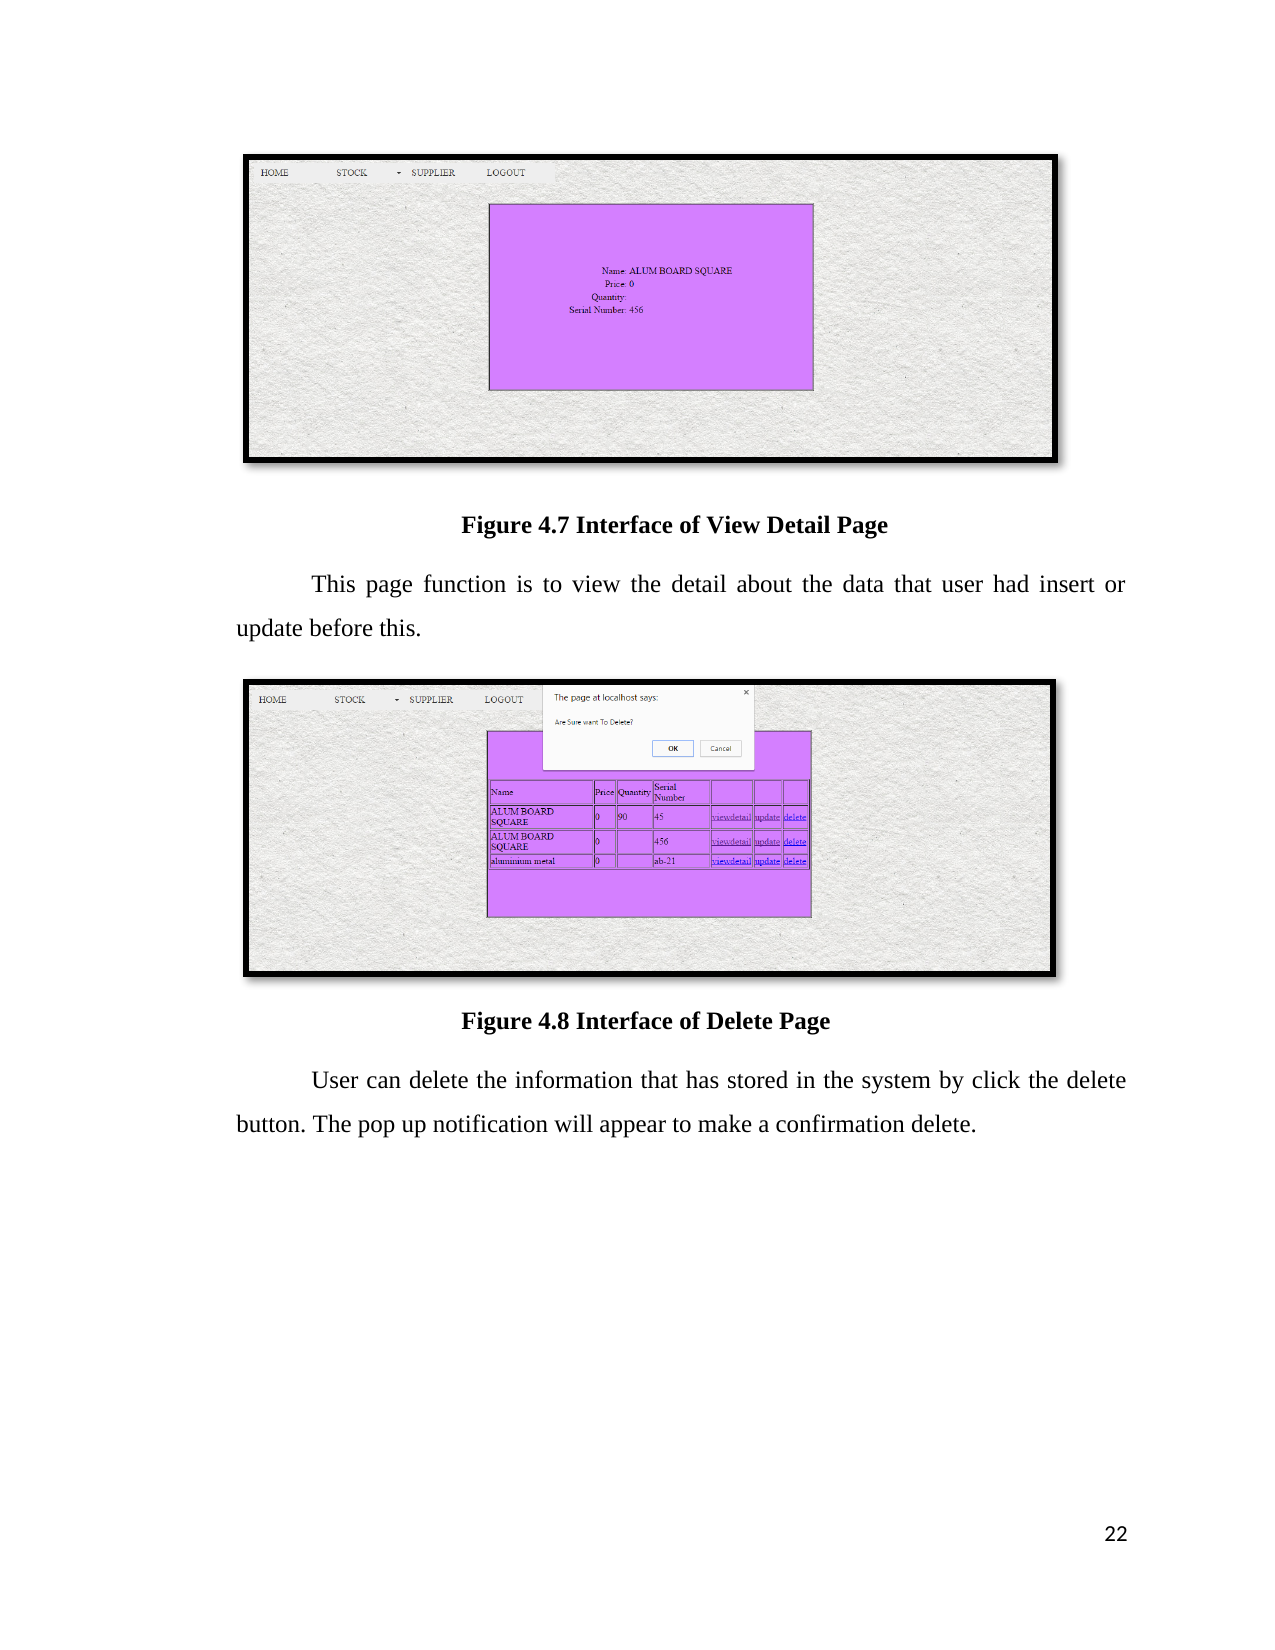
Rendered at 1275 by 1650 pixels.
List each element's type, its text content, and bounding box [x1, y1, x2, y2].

text This page function is to view the detail about the data that user had insert or update before this. [236, 569, 1127, 641]
picture [249, 160, 1052, 457]
picture [249, 685, 1050, 971]
text Figure 4.7 Interface of View Detail Page [236, 510, 1127, 538]
text User can delete the information that has stored in the system by click the delete button. The pop up notification will appear to make a confirmation delete. [236, 1066, 1127, 1137]
